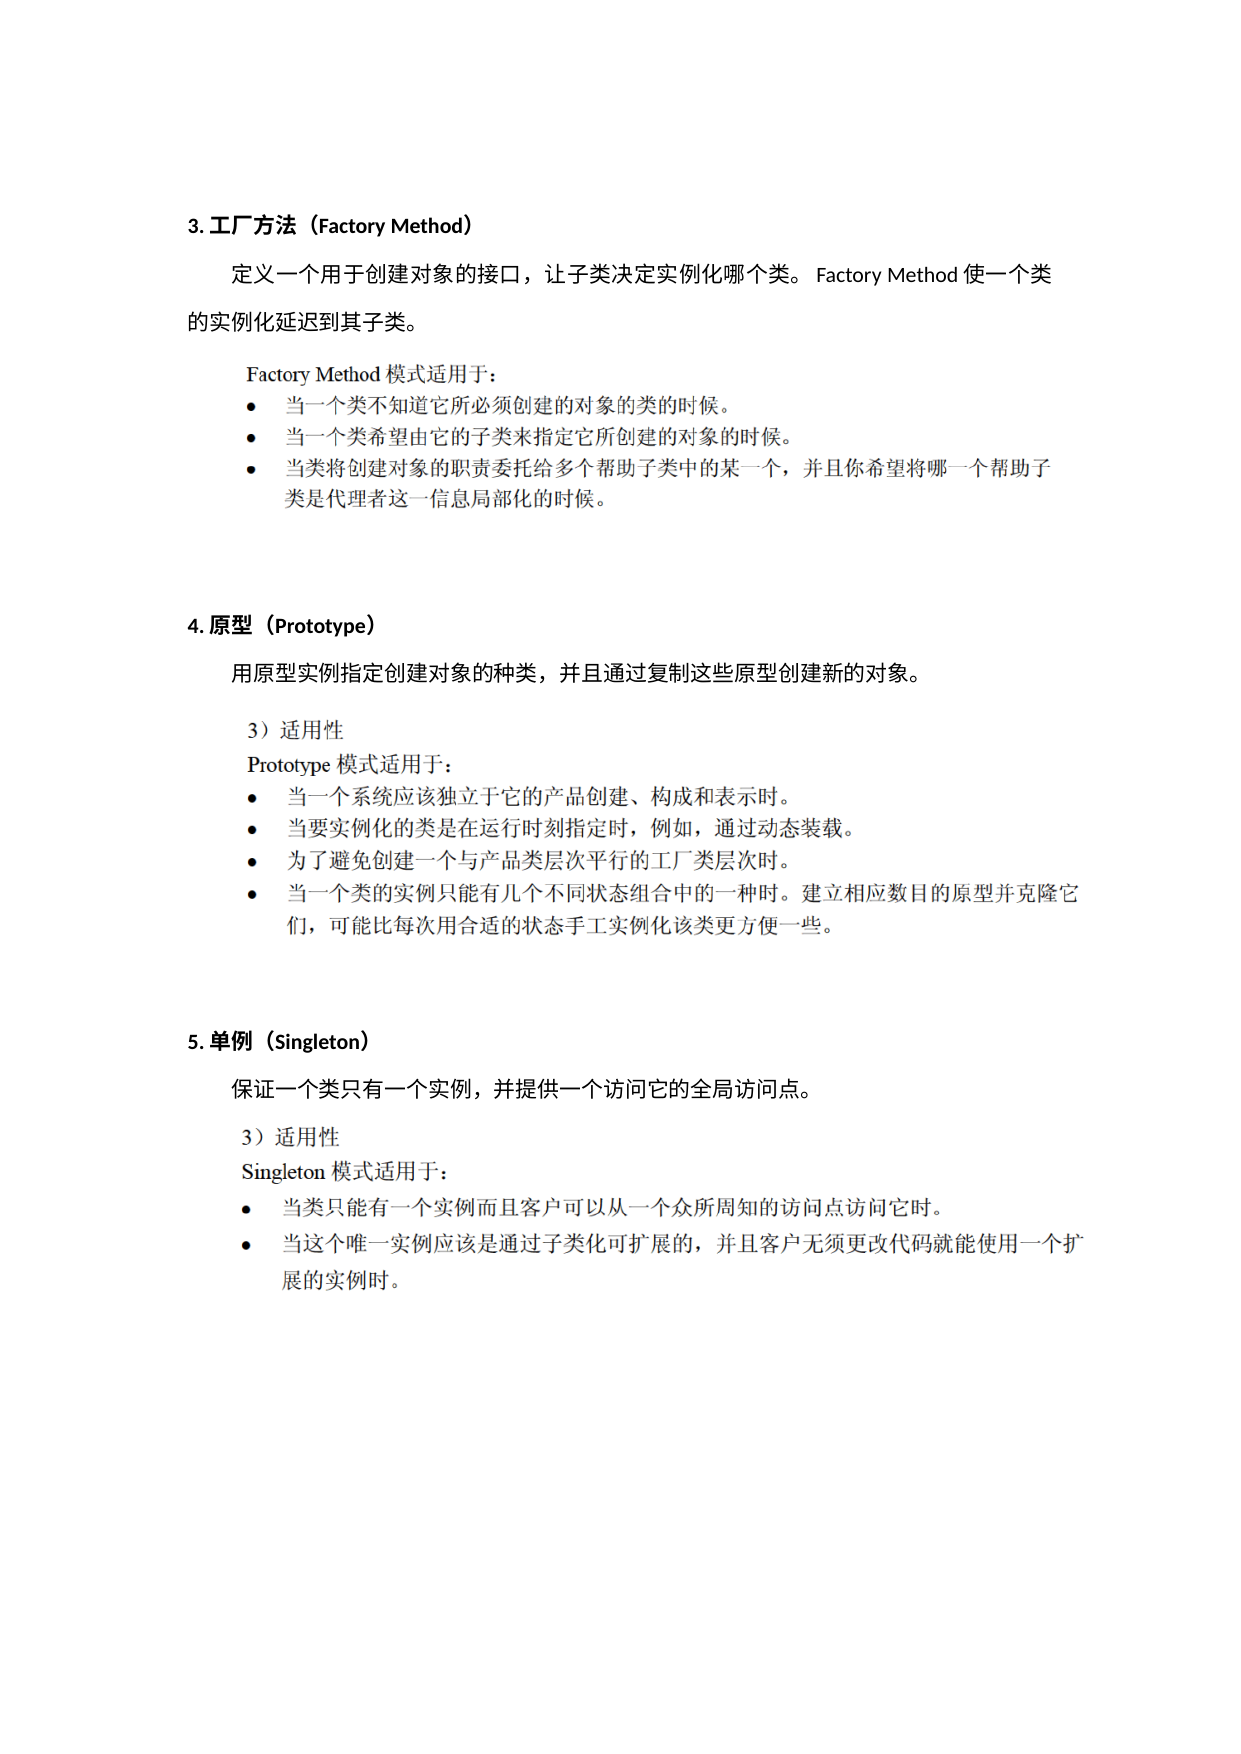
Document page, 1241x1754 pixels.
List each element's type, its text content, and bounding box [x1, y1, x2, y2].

picture [231, 1120, 1096, 1309]
text 保证一个类只有一个实例，并提供一个访问它的全局访问点。 [187, 1072, 1053, 1104]
list 原型（Prototype） [187, 607, 1053, 640]
list 单例（Singleton） [187, 1023, 1053, 1056]
list 工厂方法（Factory Method） [187, 208, 1053, 240]
picture [231, 704, 1097, 957]
text 用原型实例指定创建对象的种类，并且通过复制这些原型创建新的对象。 [187, 656, 1053, 688]
text 定义一个用于创建对象的接口，让子类决定实例化哪个类。Factory Method使一个类的实例化延迟到其子类。 [187, 256, 1053, 337]
picture [231, 353, 1096, 531]
